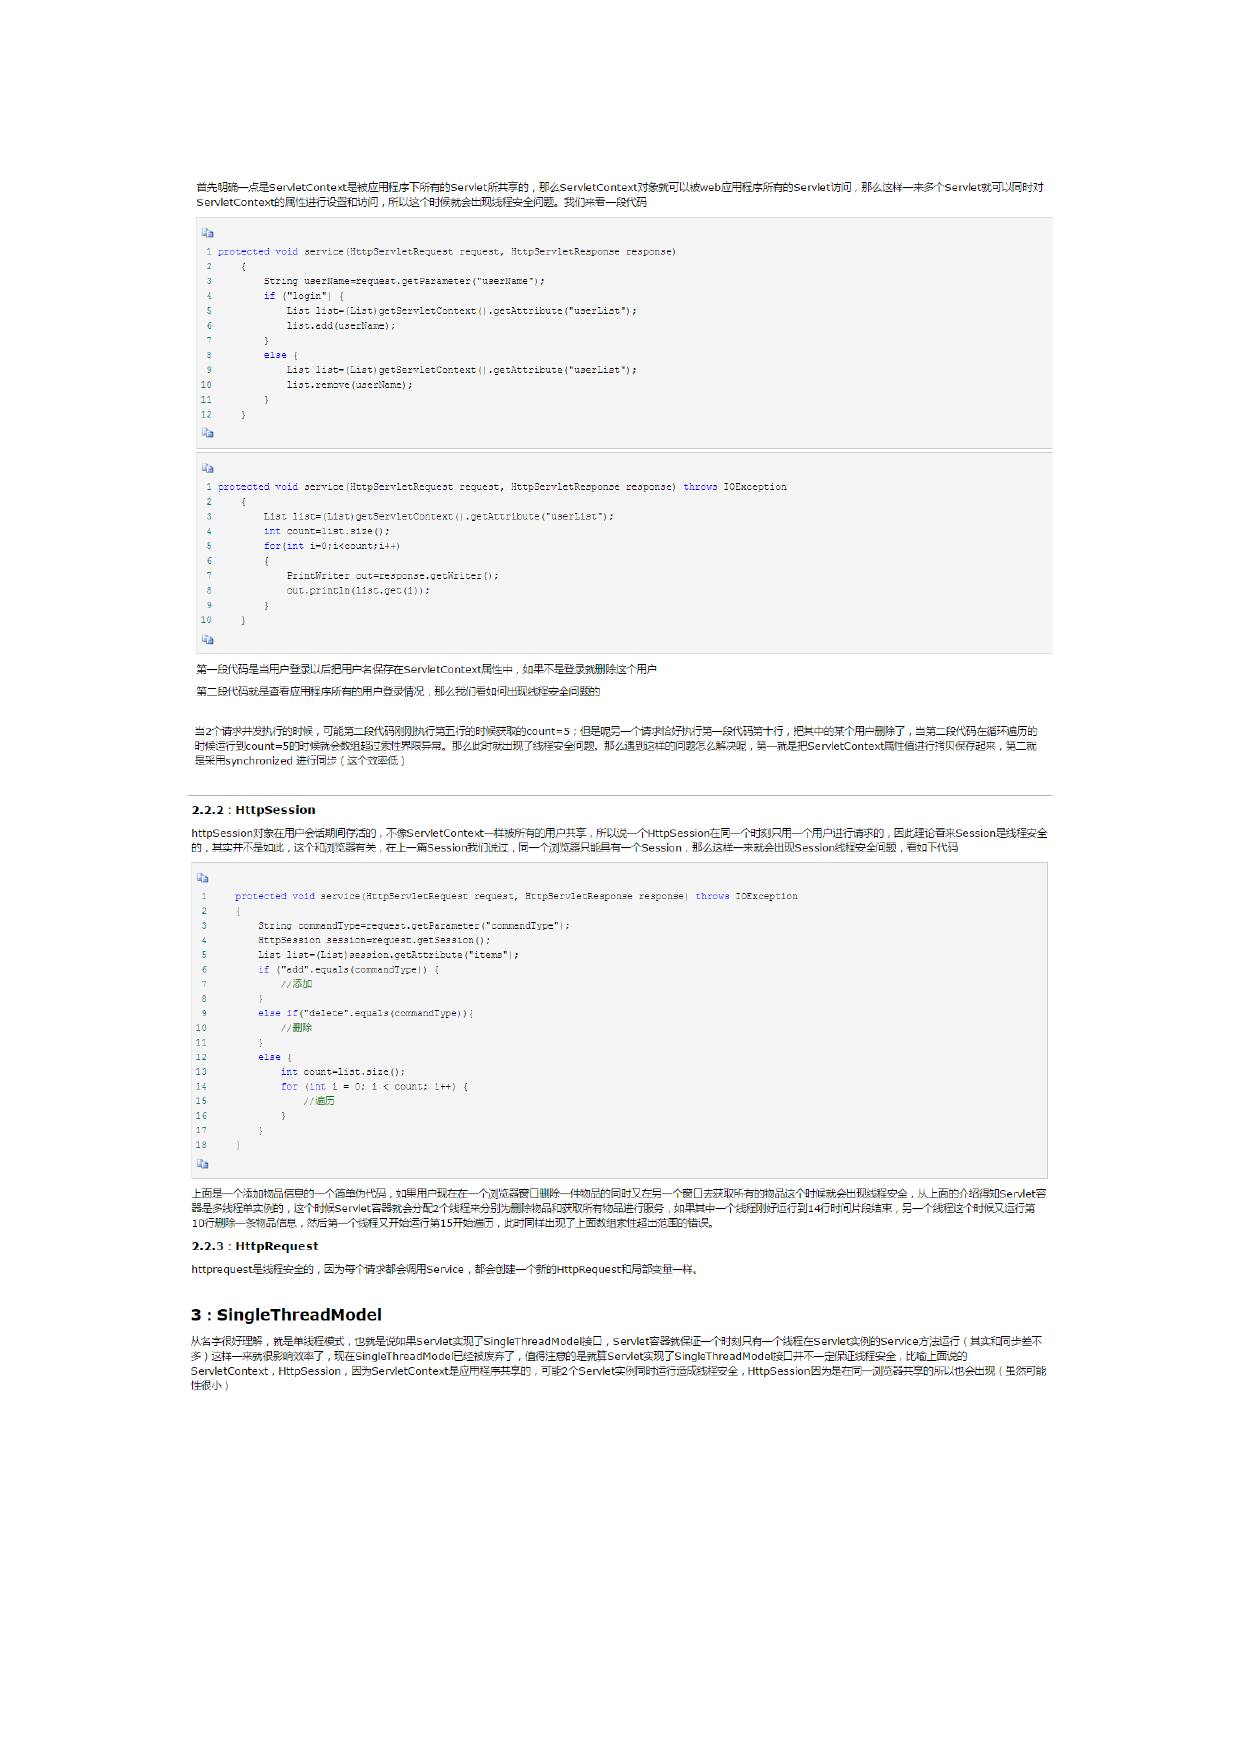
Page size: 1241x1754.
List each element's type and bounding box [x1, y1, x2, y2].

picture [187, 177, 1053, 700]
picture [187, 724, 1053, 769]
picture [187, 1302, 1053, 1394]
picture [187, 795, 1053, 1284]
